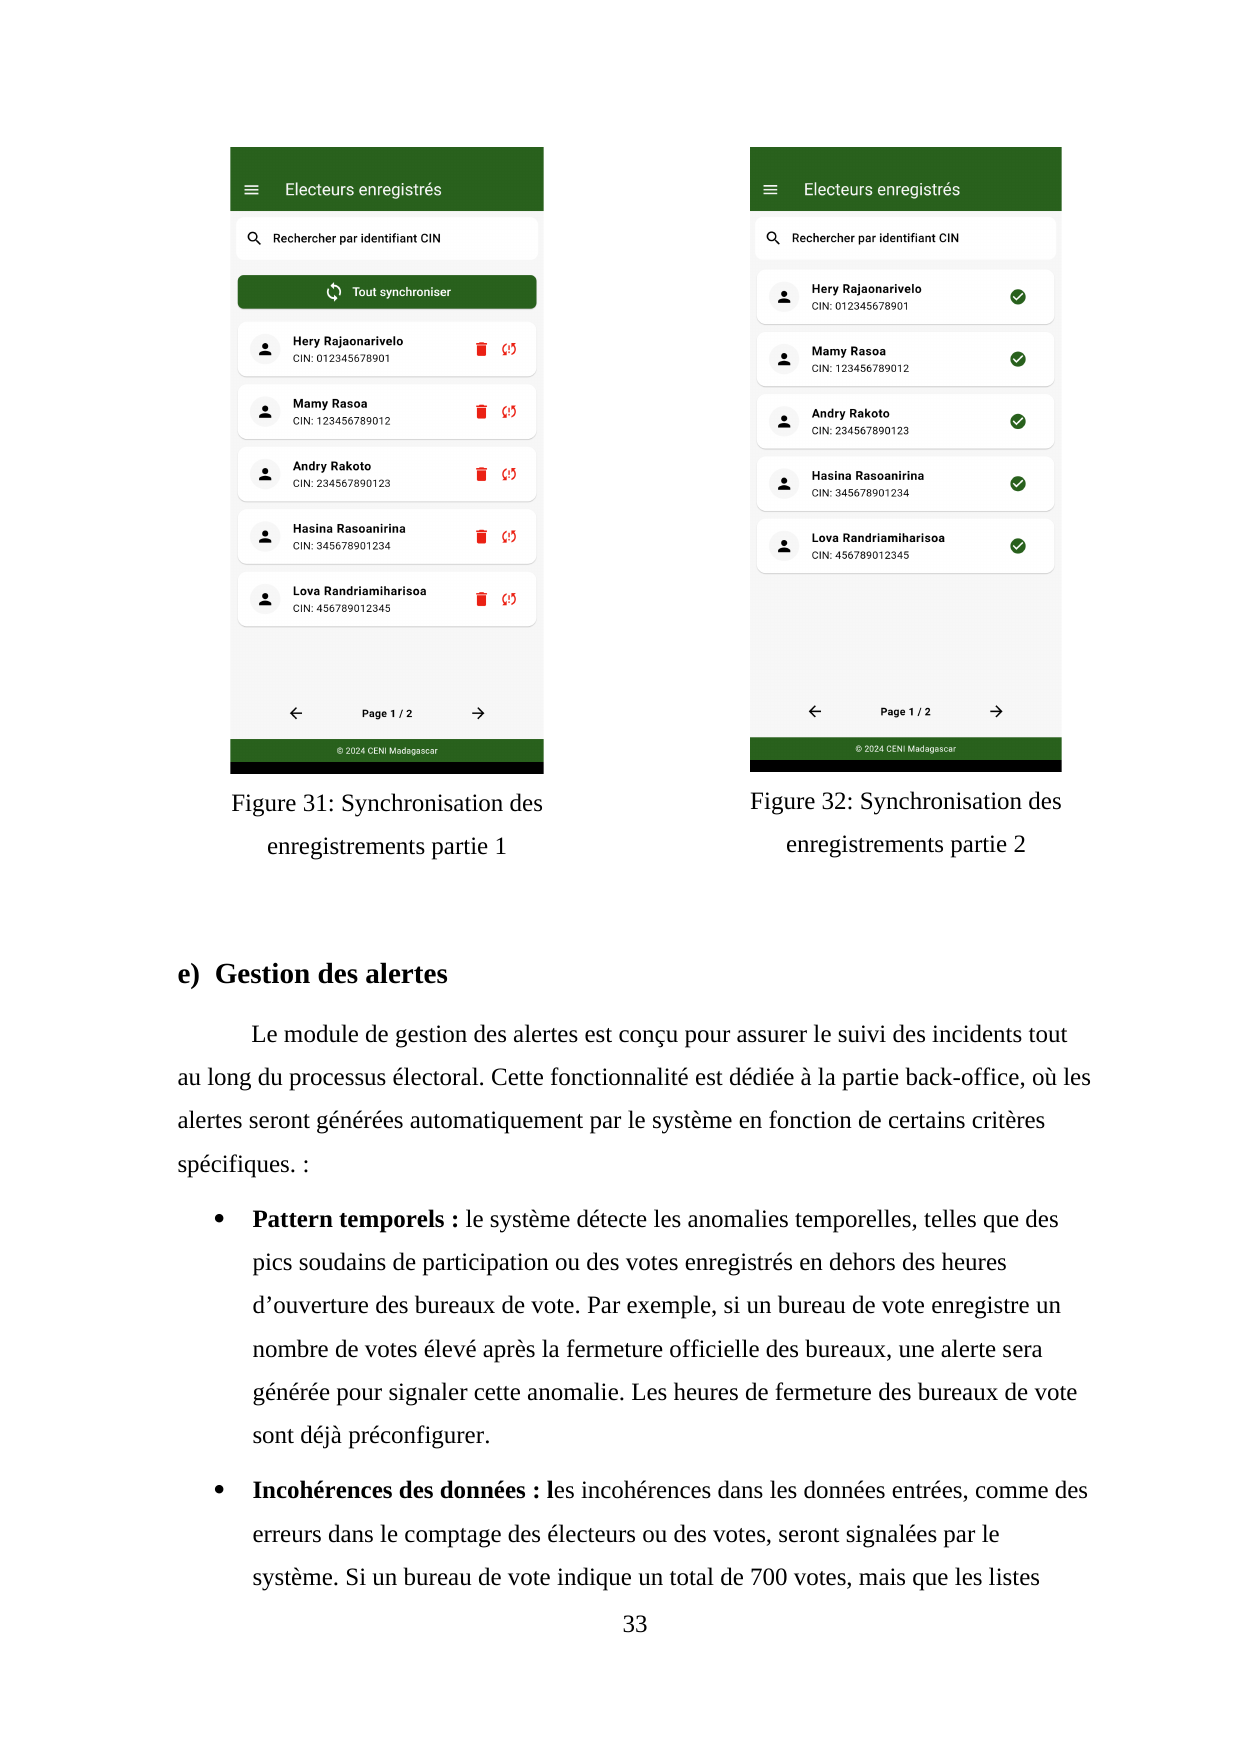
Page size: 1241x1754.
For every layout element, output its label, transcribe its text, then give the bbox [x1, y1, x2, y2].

picture [230, 147, 544, 774]
picture [750, 147, 1062, 772]
subtitle Gestion des alertes [177, 956, 1092, 990]
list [215, 1476, 1092, 1591]
list Pattern temporels : le système détecte les anomalies temporelles, telles que des pics soudains de participation ou des votes enregistrés en dehors des heures d’ouverture des bureaux de vote. Par exemple, si un bureau de vote enregistre un nombre de votes élevé après la fermeture officielle des bureaux, une alerte sera générée pour signaler cette anomalie. Les heures de fermeture des bureaux de vote sont déjà préconfigurer. [215, 1204, 1092, 1449]
text Le module de gestion des alertes est conçu pour assurer le suivi des incidents tout au long du processus électoral. Cette fonctionnalité est dédiée à la partie back-office, où les alertes seront générées automatiquement par le système en fonction de certains critères spécifiques. : [177, 1019, 1092, 1177]
